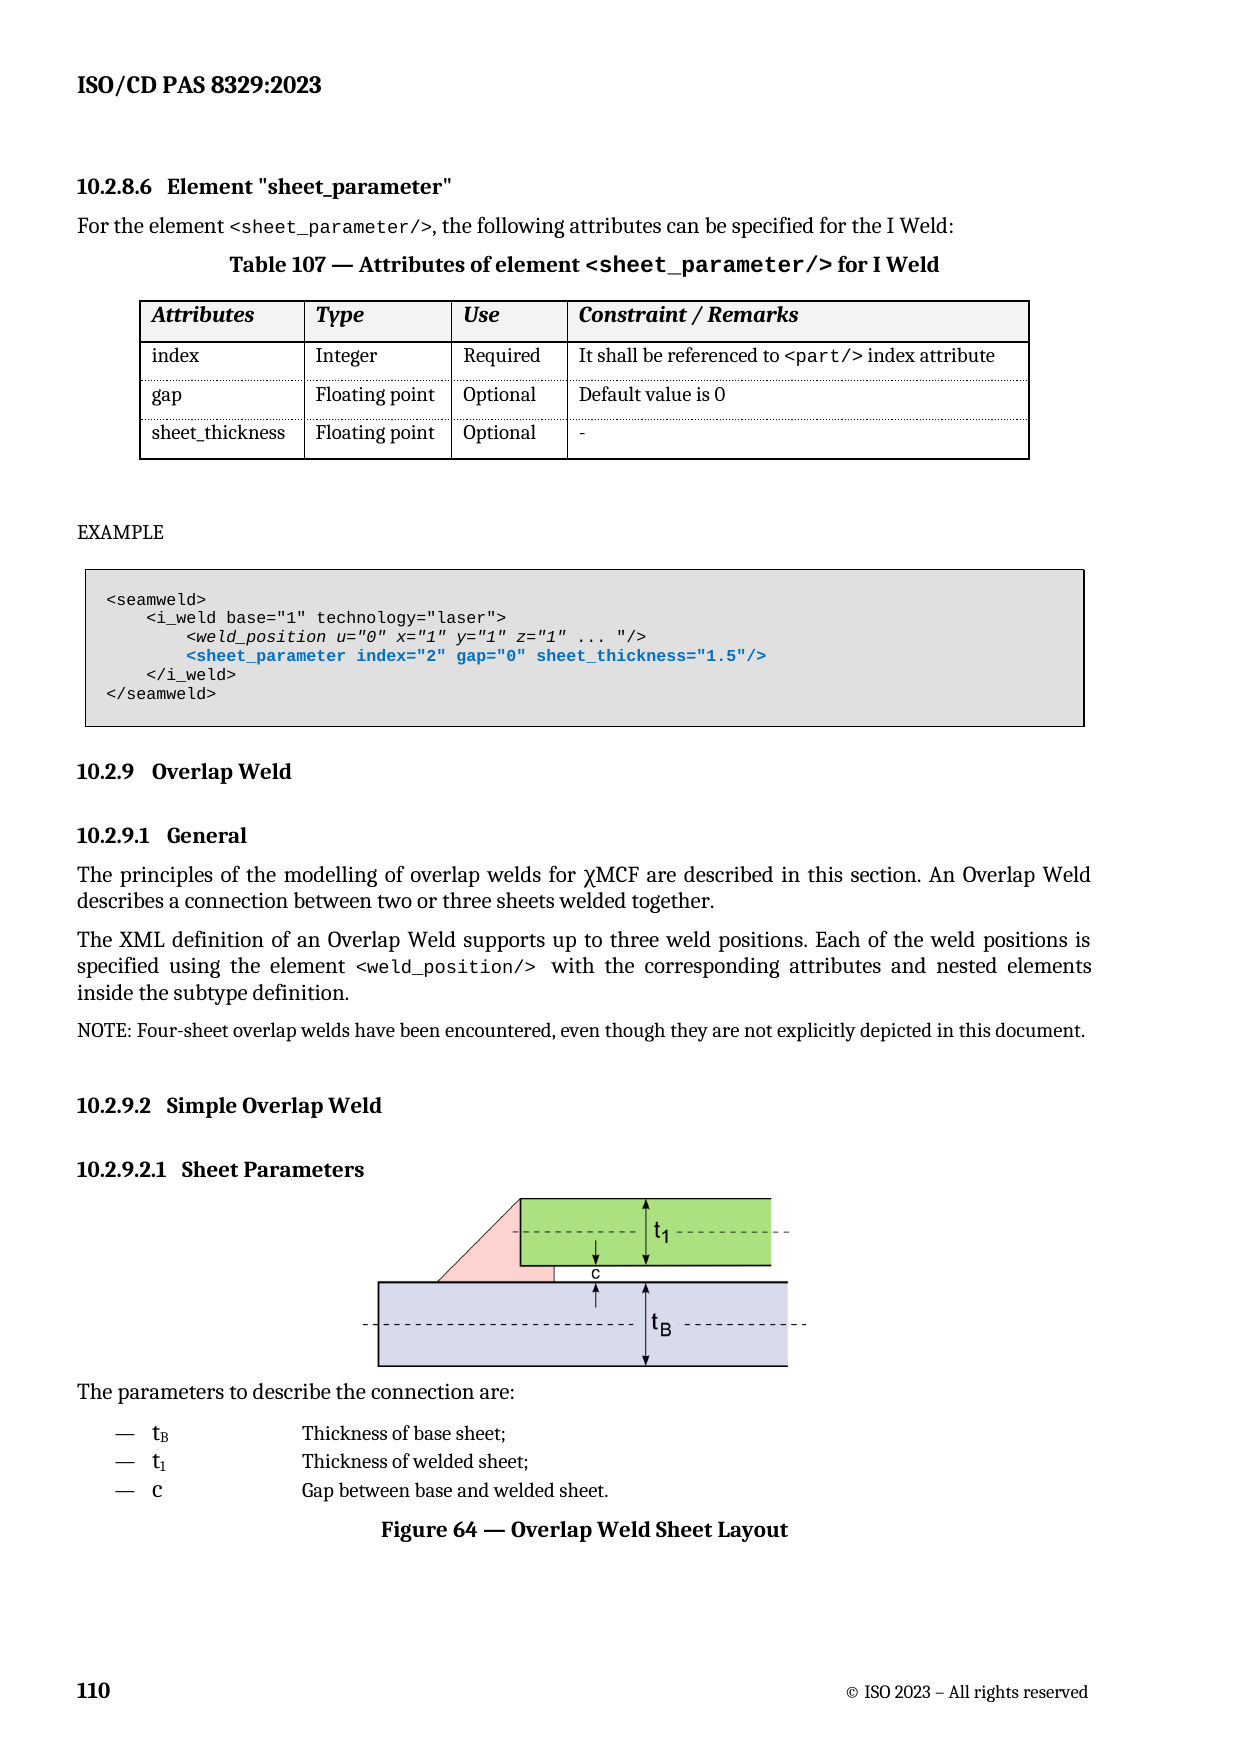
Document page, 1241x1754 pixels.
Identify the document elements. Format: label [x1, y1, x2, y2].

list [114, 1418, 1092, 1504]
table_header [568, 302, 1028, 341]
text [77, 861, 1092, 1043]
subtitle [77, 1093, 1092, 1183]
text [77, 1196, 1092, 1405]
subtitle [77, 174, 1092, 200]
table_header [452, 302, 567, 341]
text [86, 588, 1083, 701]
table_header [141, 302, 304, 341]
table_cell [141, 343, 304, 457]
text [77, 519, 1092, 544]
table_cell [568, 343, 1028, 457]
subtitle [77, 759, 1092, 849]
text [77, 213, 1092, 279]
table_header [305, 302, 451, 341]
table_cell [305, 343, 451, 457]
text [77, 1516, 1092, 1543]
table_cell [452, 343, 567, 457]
picture [362, 1198, 807, 1367]
